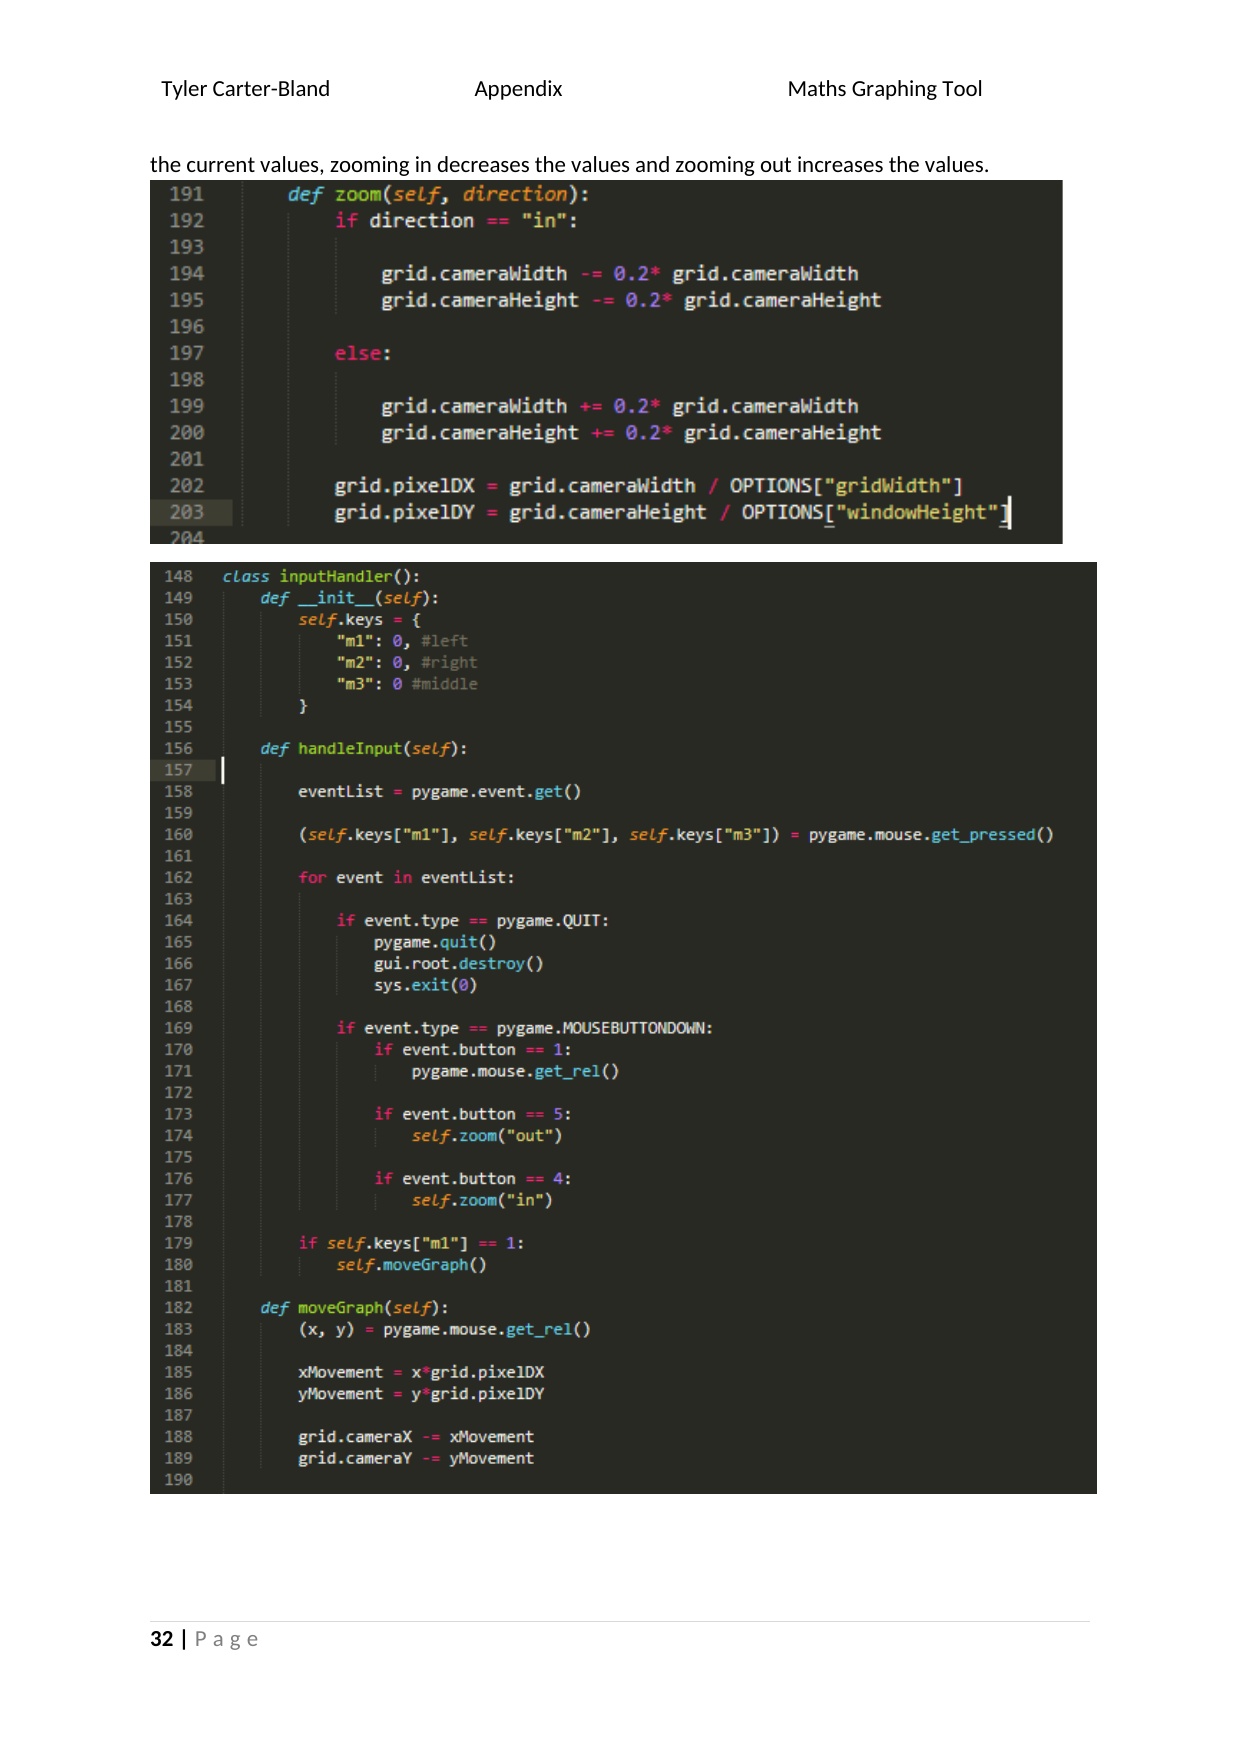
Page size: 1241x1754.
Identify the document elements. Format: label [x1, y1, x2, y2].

picture [150, 180, 1063, 544]
text [150, 150, 1090, 544]
picture [150, 562, 1097, 1494]
